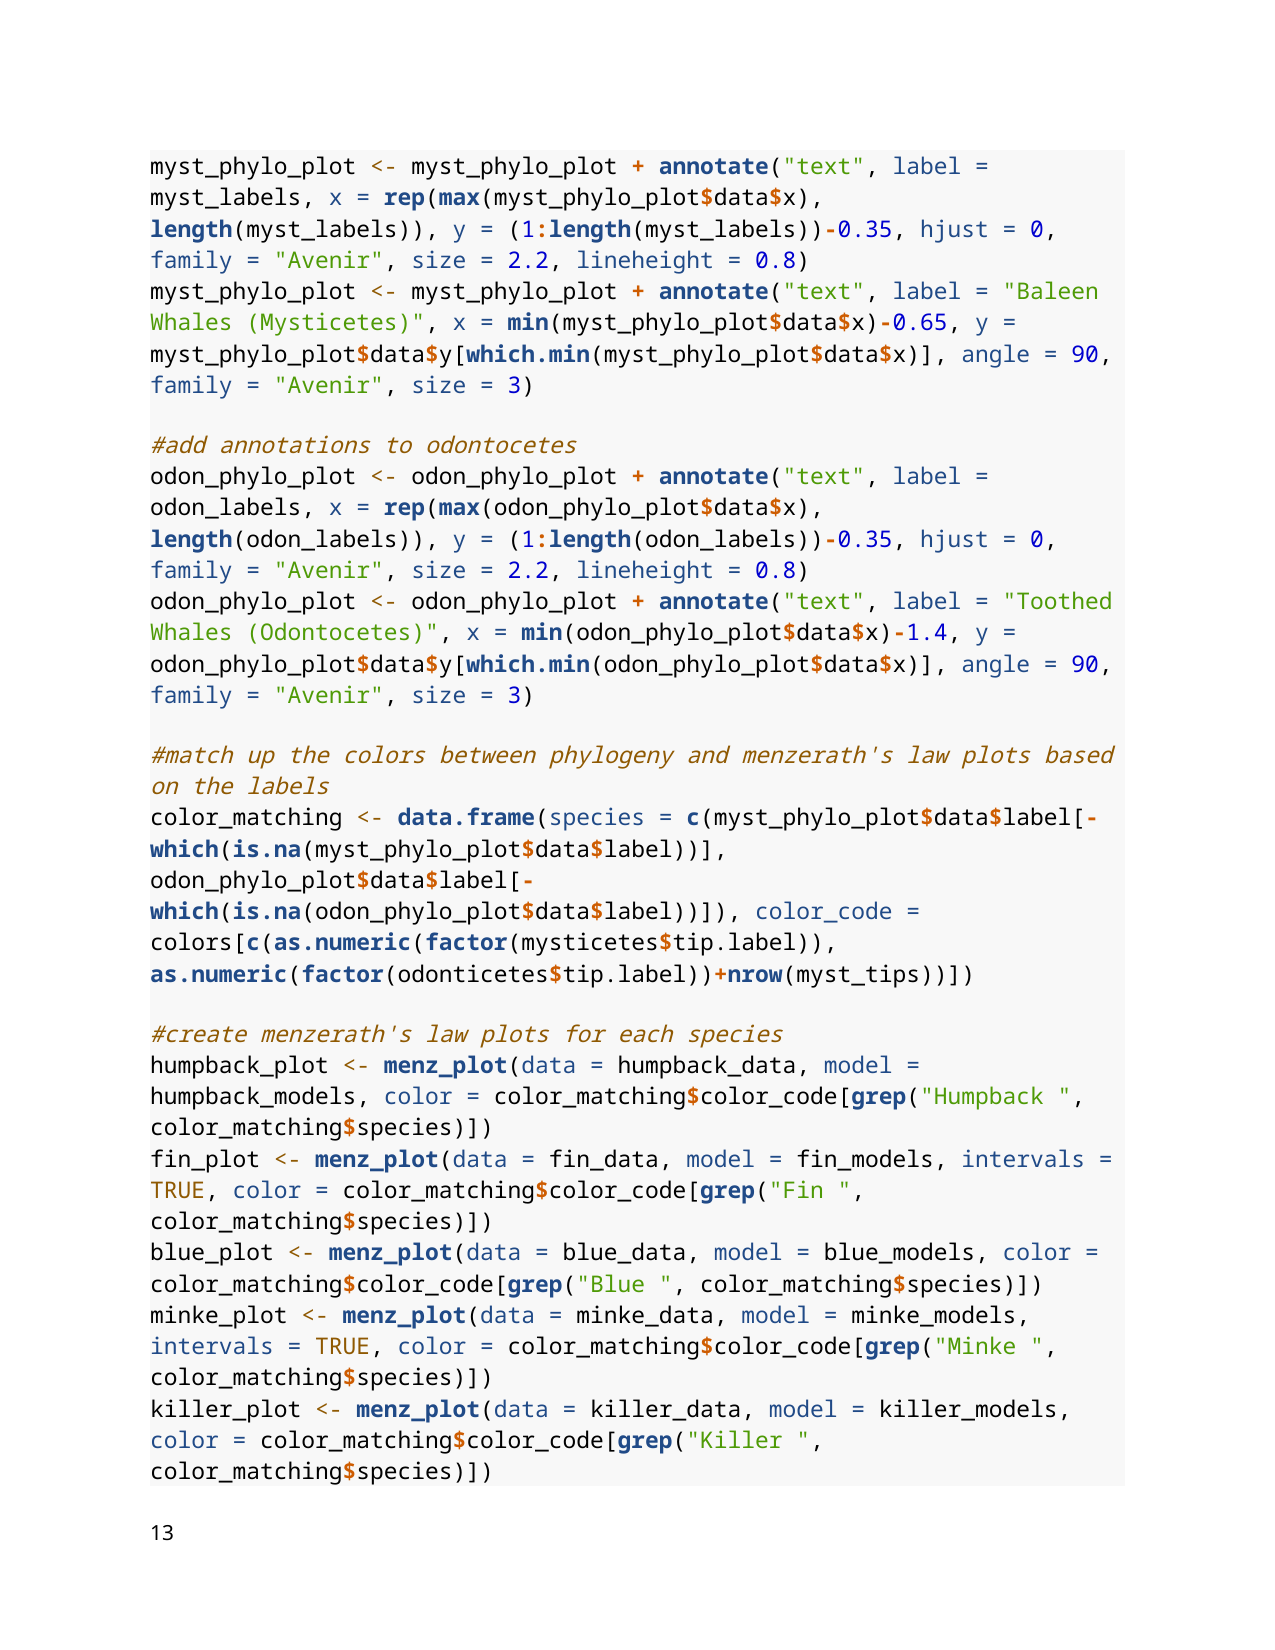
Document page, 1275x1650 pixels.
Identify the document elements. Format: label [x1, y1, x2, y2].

text [150, 150, 1125, 1486]
